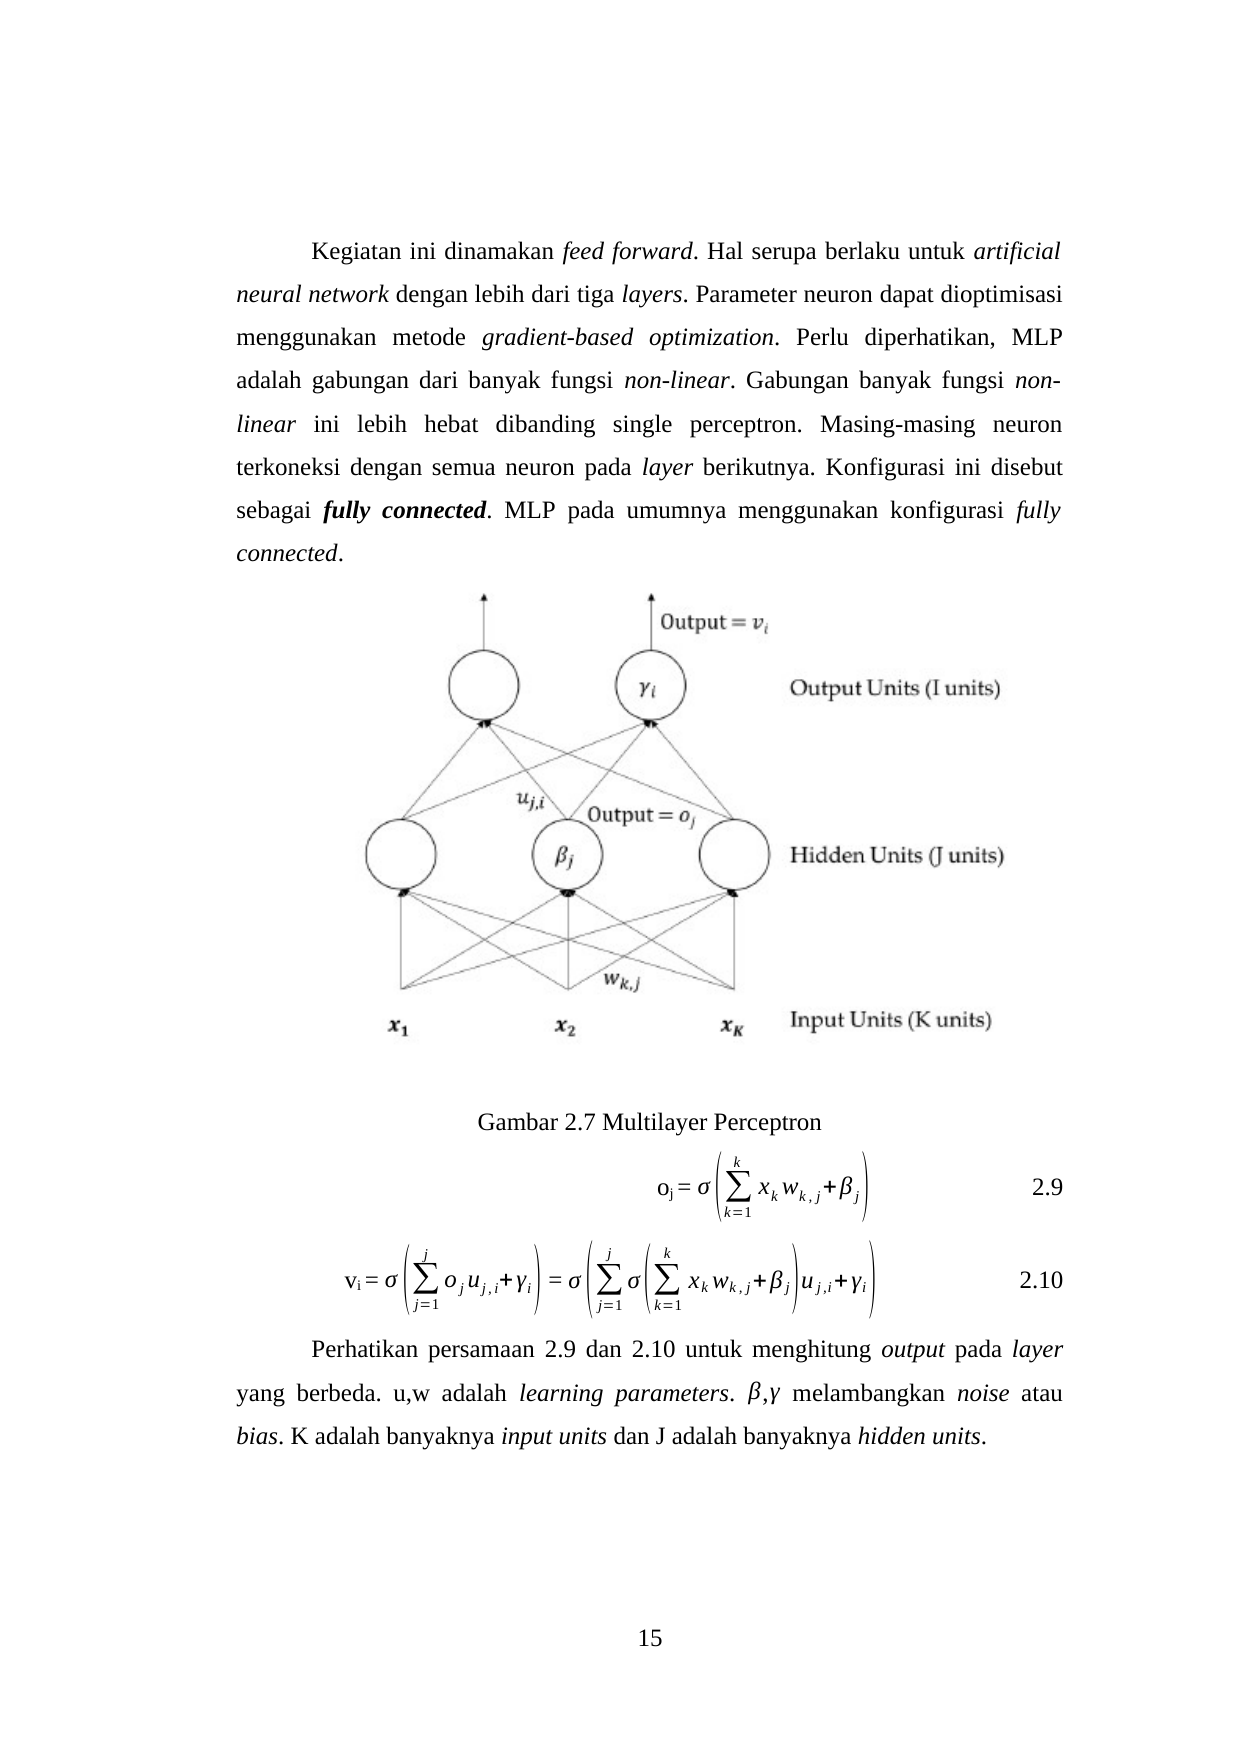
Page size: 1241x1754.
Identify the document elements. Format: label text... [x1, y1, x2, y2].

picture [344, 581, 1030, 1093]
text Kegiatan ini dinamakan feed forward. Hal serupa berlaku untuk artificial neural network dengan lebih dari tiga layers. Parameter neuron dapat dioptimisasi menggunakan metode gradient-based optimization. Perlu diperhatikan, MLP adalah gabungan dari banyak fungsi non-linear. Gabungan banyak fungsi non-linear ini lebih hebat dibanding single perceptron. Masing-masing neuron terkoneksi dengan semua neuron pada layer berikutnya. Konfigurasi ini disebut sebagai fully connected. MLP pada umumnya menggunakan konfigurasi fully connected. [236, 236, 1063, 567]
